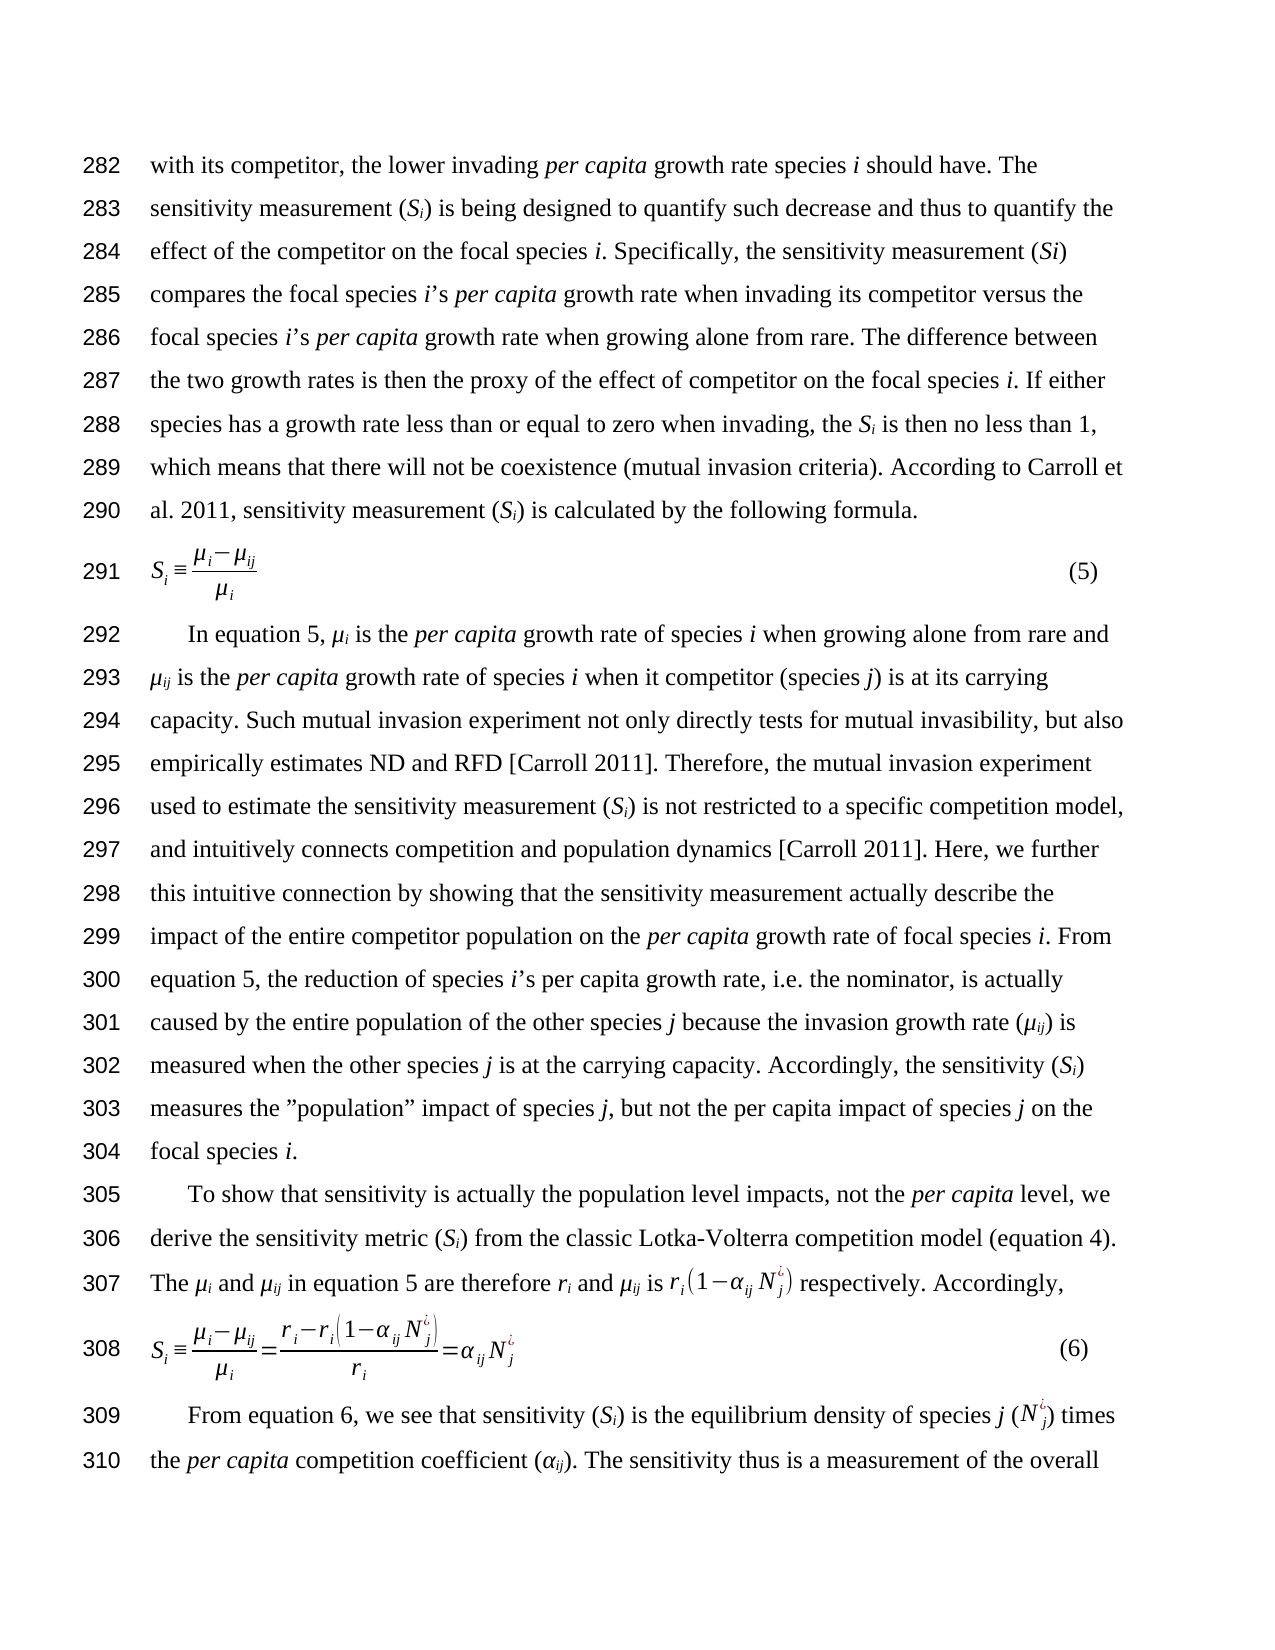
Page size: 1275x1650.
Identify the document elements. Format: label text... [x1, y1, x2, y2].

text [150, 150, 1125, 524]
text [150, 1398, 1125, 1474]
text (6) [150, 1313, 1125, 1384]
text To show that sensitivity is actually the population level impacts, not the per capita level, we derive the sensitivity metric (Si) from the classic Lotka-Volterra competition model (equation 4). The μi and μij in equation 5 are therefore ri and μij is respectively. Accordingly, [150, 1179, 1125, 1298]
text In equation 5, μi is the per capita growth rate of species i when growing alone from rare and μij is the per capita growth rate of species i when it competitor (species j) is at its carrying capacity. Such mutual invasion experiment not only directly tests for mutual invasibility, but also empirically estimates ND and RFD [Carroll 2011]. Therefore, the mutual invasion experiment used to estimate the sensitivity measurement (Si) is not restricted to a specific competition model, and intuitively connects competition and population dynamics [Carroll 2011]. Here, we further this intuitive connection by showing that the sensitivity measurement actually describe the impact of the entire competitor population on the per capita growth rate of focal species i. From equation 5, the reduction of species i’s per capita growth rate, i.e. the nominator, is actually caused by the entire population of the other species j because the invasion growth rate (μij) is measured when the other species j is at the carrying capacity. Accordingly, the sensitivity (Si) measures the ”population” impact of species j, but not the per capita impact of species j on the focal species i. [150, 619, 1125, 1165]
text (5) [150, 538, 1125, 604]
